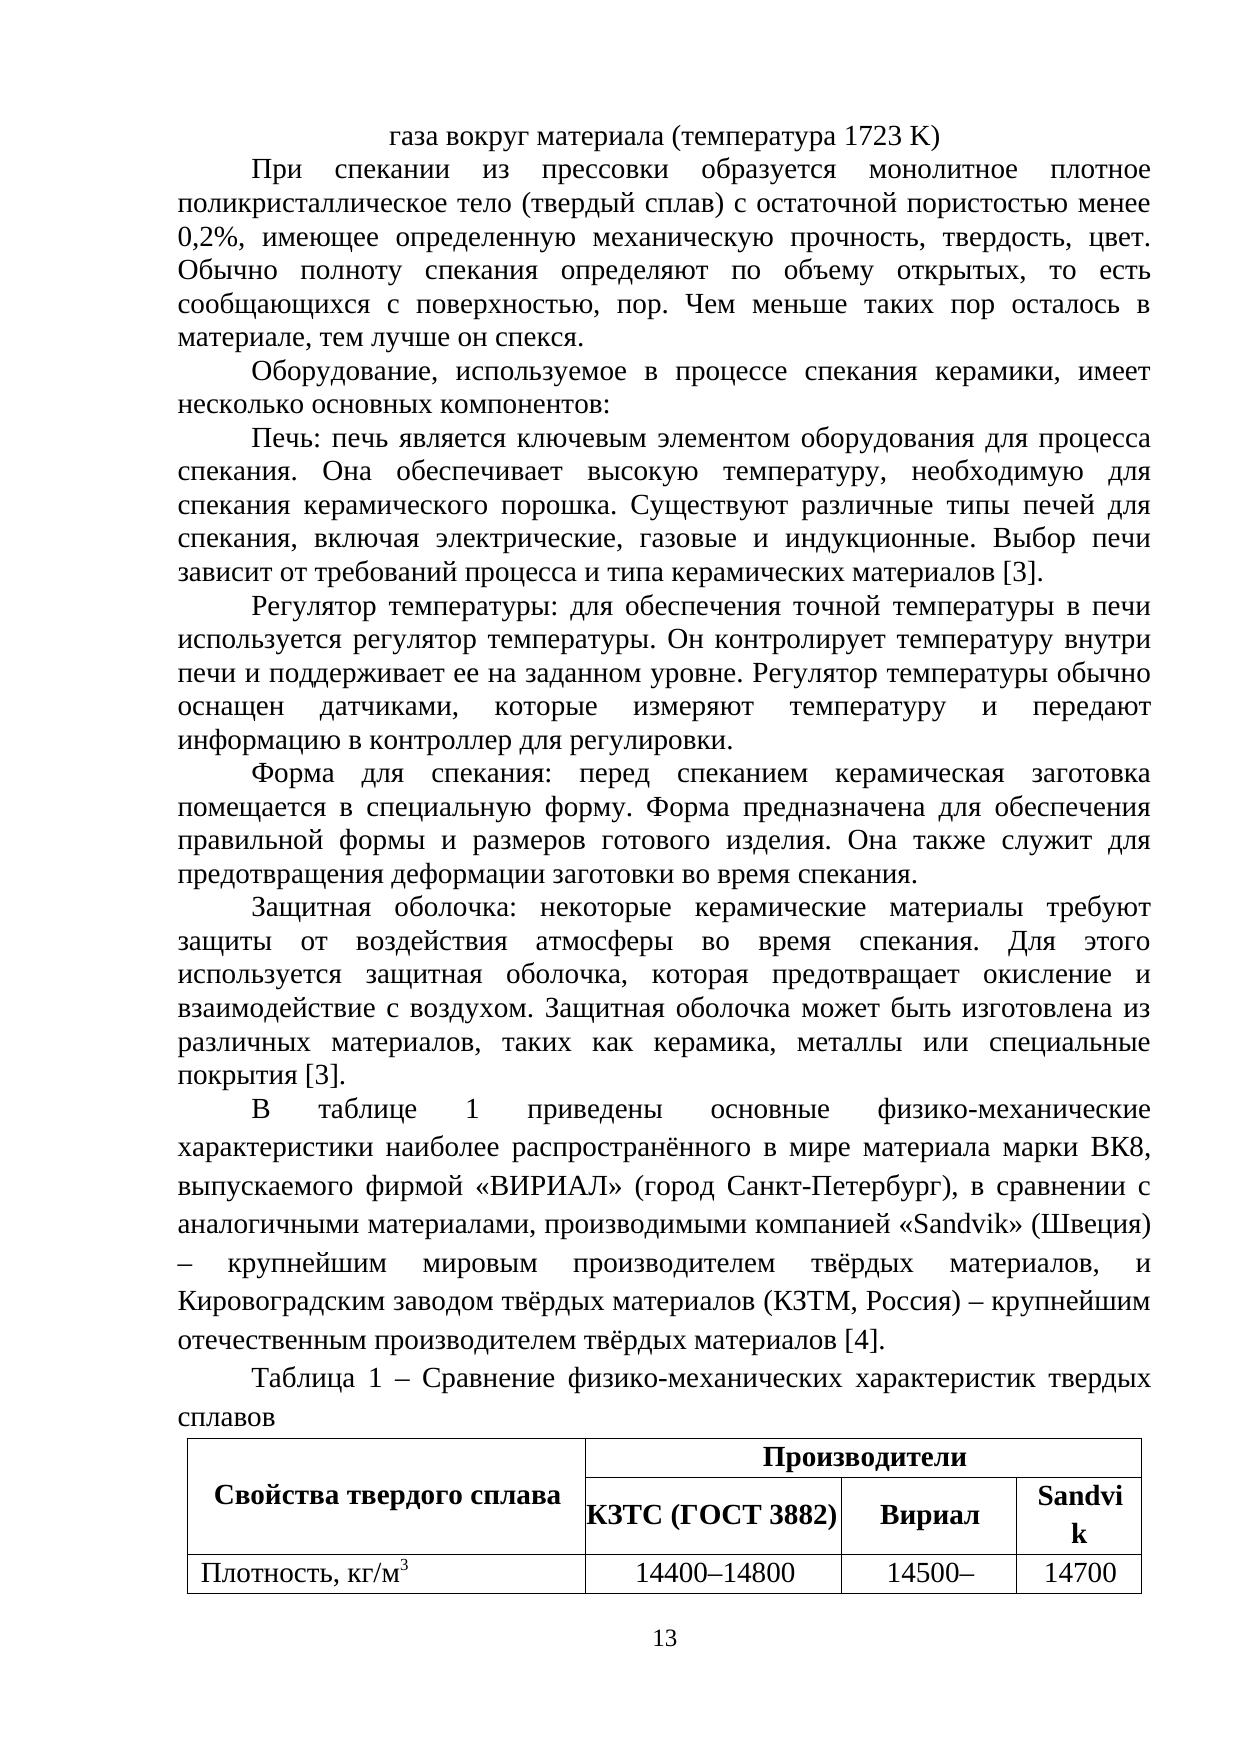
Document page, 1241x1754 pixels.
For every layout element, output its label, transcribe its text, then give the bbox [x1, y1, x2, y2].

text Регулятор температуры: для обеспечения точной температуры в печи используется регулятор температуры. Он контролирует температуру внутри печи и поддерживает ее на заданном уровне. Регулятор температуры обычно оснащен датчиками, которые измеряют температуру и передают информацию в контроллер для регулировки. [177, 588, 1152, 755]
text Печь: печь является ключевым элементом оборудования для процесса спекания. Она обеспечивает высокую температуру, необходимую для спекания керамического порошка. Существуют различные типы печей для спекания, включая электрические, газовые и индукционные. Выбор печи зависит от требований процесса и типа керамических материалов [3]. [177, 420, 1152, 588]
table_header Свойства твердого сплава [188, 1439, 585, 1554]
text Оборудование, используемое в процессе спекания керамики, имеет несколько основных компонентов: [177, 353, 1152, 420]
text Форма для спекания: перед спеканием керамическая заготовка помещается в специальную форму. Форма предназначена для обеспечения правильной формы и размеров готового изделия. Она также служит для предотвращения деформации заготовки во время спекания. [177, 755, 1152, 889]
table_cell Плотность, кг/м3 [188, 1555, 585, 1593]
text Защитная оболочка: некоторые керамические материалы требуют защиты от воздействия атмосферы во время спекания. Для этого используется защитная оболочка, которая предотвращает окисление и взаимодействие с воздухом. Защитная оболочка может быть изготовлена из различных материалов, таких как керамика, металлы или специальные покрытия [3]. [177, 889, 1152, 1091]
table_cell 14700 [1017, 1555, 1141, 1593]
table_cell Вириал [842, 1478, 1016, 1554]
table_cell 14400–14800 [586, 1555, 841, 1593]
text Таблица 1 – Сравнение физико-механических характеристик твердых сплавов [177, 1361, 1152, 1433]
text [177, 118, 1152, 152]
table_cell Sandvik [1017, 1478, 1141, 1554]
text В таблице 1 приведены основные физико-механические характеристики наиболее распространённого в мире материала марки ВК8, выпускаемого фирмой «ВИРИАЛ» (город Санкт-Петербург), в сравнении с аналогичными материалами, производимыми компанией «Sandvik» (Швеция) – крупнейшим мировым производителем твёрдых материалов, и Кировоградским заводом твёрдых материалов (КЗТМ, Россия) – крупнейшим отечественным производителем твёрдых материалов [4]. [177, 1091, 1152, 1356]
table_header Производители [586, 1439, 1141, 1477]
text При спекании из прессовки образуется монолитное плотное поликристаллическое тело (твердый сплав) с остаточной пористостью менее 0,2%, имеющее определенную механическую прочность, твердость, цвет. Обычно полноту спекания определяют по объему открытых, то есть сообщающихся с поверхностью, пор. Чем меньше таких пор осталось в материале, тем лучше он спекся. [177, 152, 1152, 353]
table_cell КЗТС (ГОСТ 3882) [586, 1478, 841, 1554]
table_cell 14500–14700 [842, 1555, 1016, 1593]
